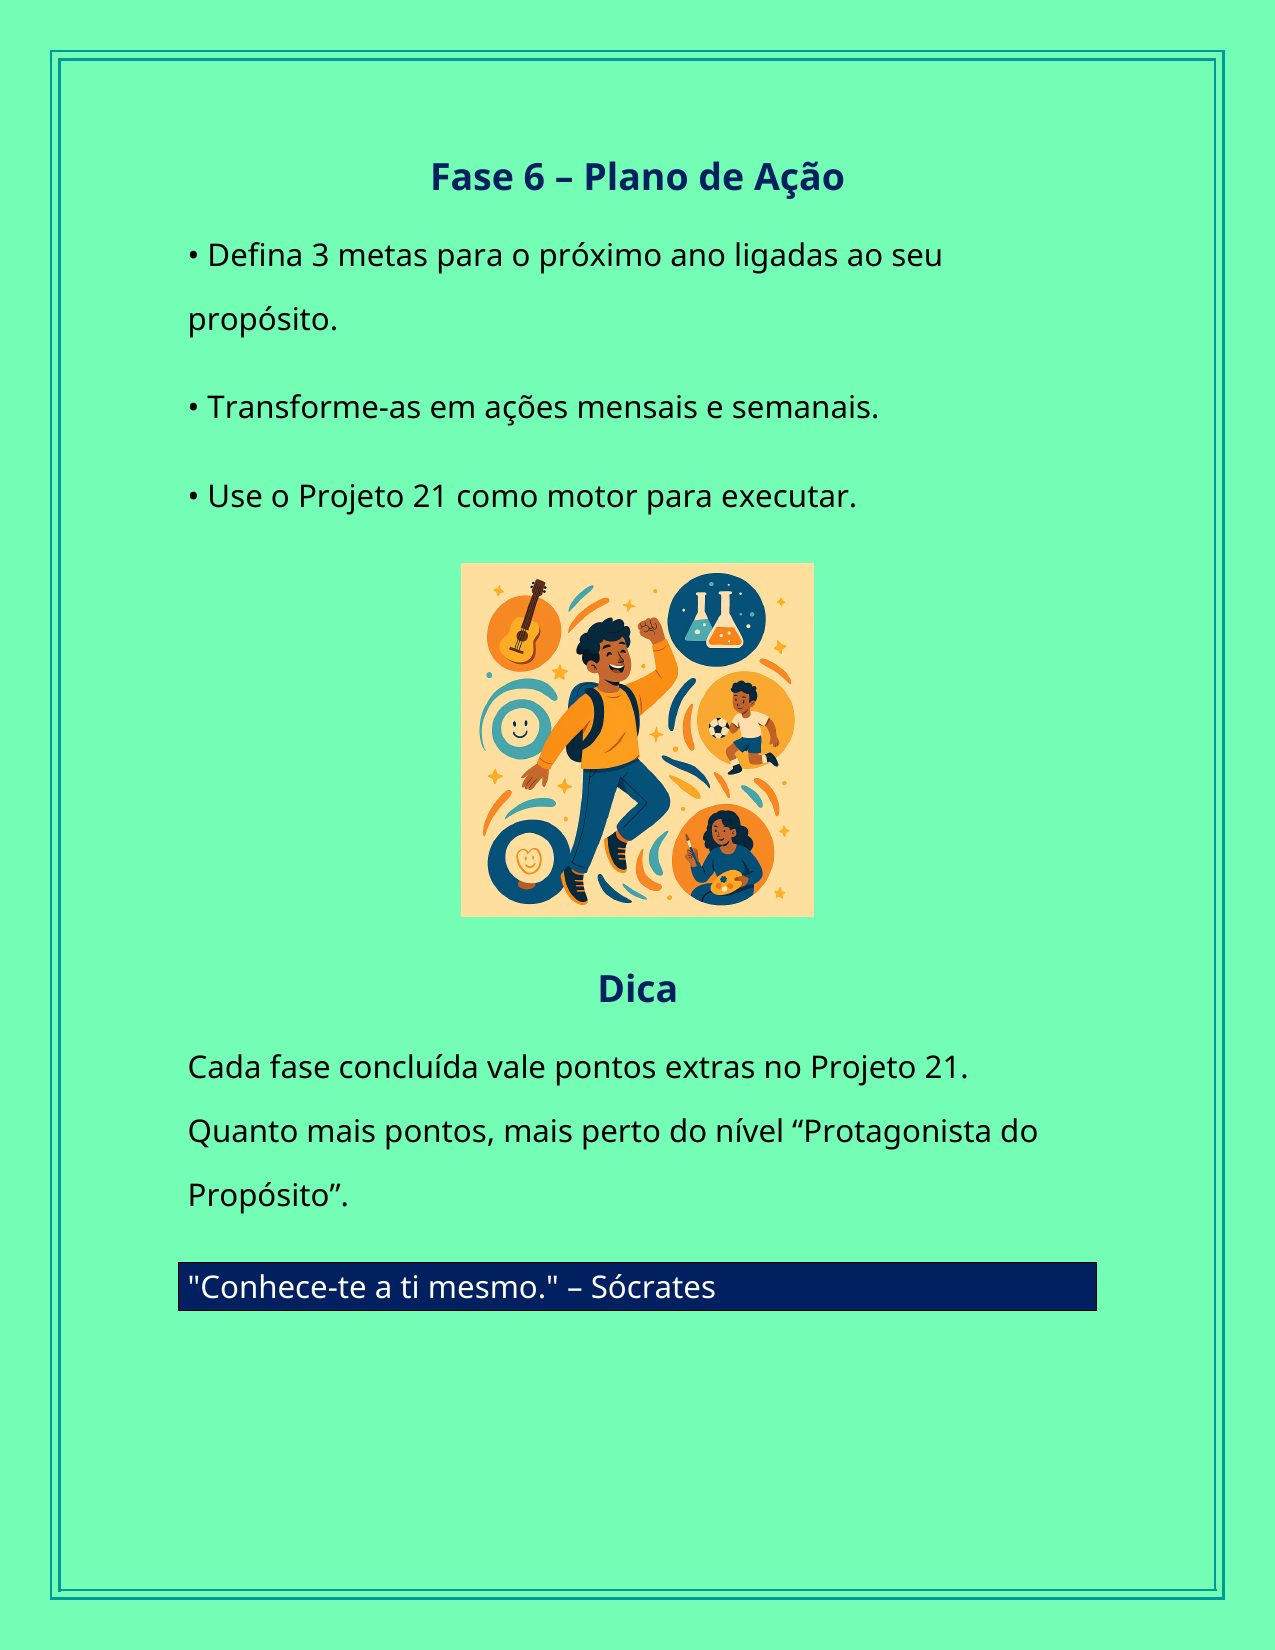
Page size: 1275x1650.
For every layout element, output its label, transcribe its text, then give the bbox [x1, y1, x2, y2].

subtitle Dica [187, 963, 1087, 1014]
text Cada fase concluída vale pontos extras no Projeto 21. Quanto mais pontos, mais perto do nível “Protagonista do Propósito”. [187, 1045, 1087, 1216]
text "Conhece-te a ti mesmo." – Sócrates [179, 1263, 1096, 1310]
text • Transforme-as em ações mensais e semanais. [187, 386, 1087, 428]
subtitle Fase 6 – Plano de Ação [187, 150, 1087, 201]
picture [461, 563, 814, 917]
text • Defina 3 metas para o próximo ano ligadas ao seu propósito. [187, 233, 1087, 339]
text • Use o Projeto 21 como motor para executar. [187, 474, 1087, 517]
